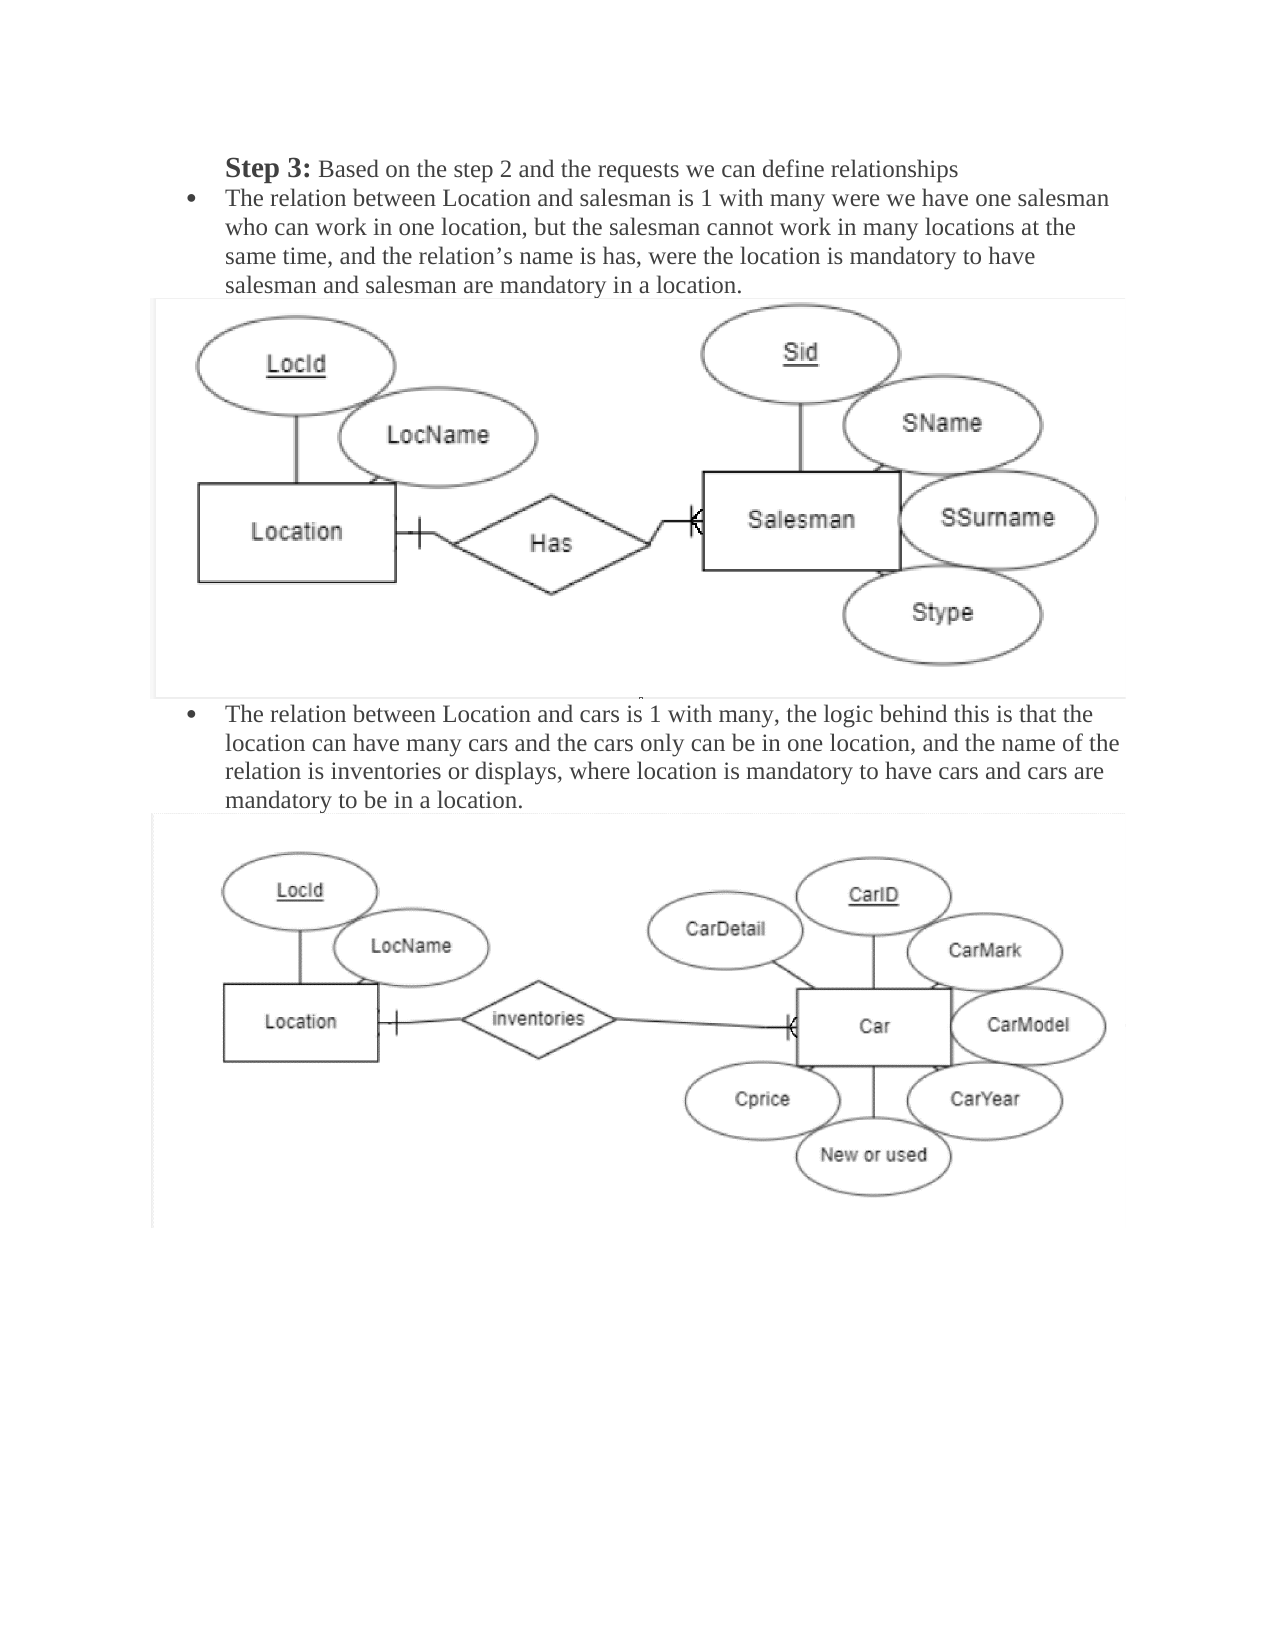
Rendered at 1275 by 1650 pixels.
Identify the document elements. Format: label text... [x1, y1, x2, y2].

list The relation between Location and cars is 1 with many, the logic behind this is that the location can have many cars and the cars only can be in one location, and the name of the relation is inventories or displays, where location is mandatory to have cars and cars are mandatory to be in a location. [187, 699, 1125, 813]
picture [150, 298, 1125, 699]
list The relation between Location and salesman is 1 with many were we have one salesman who can work in one location, but the salesman cannot work in many locations at the same time, and the relation’s name is has, were the location is mandatory to have salesman and salesman are mandatory in a location. [187, 183, 1125, 298]
picture [150, 813, 1125, 1228]
list Step 3: Based on the step 2 and the requests we can define relationships [225, 150, 1125, 183]
